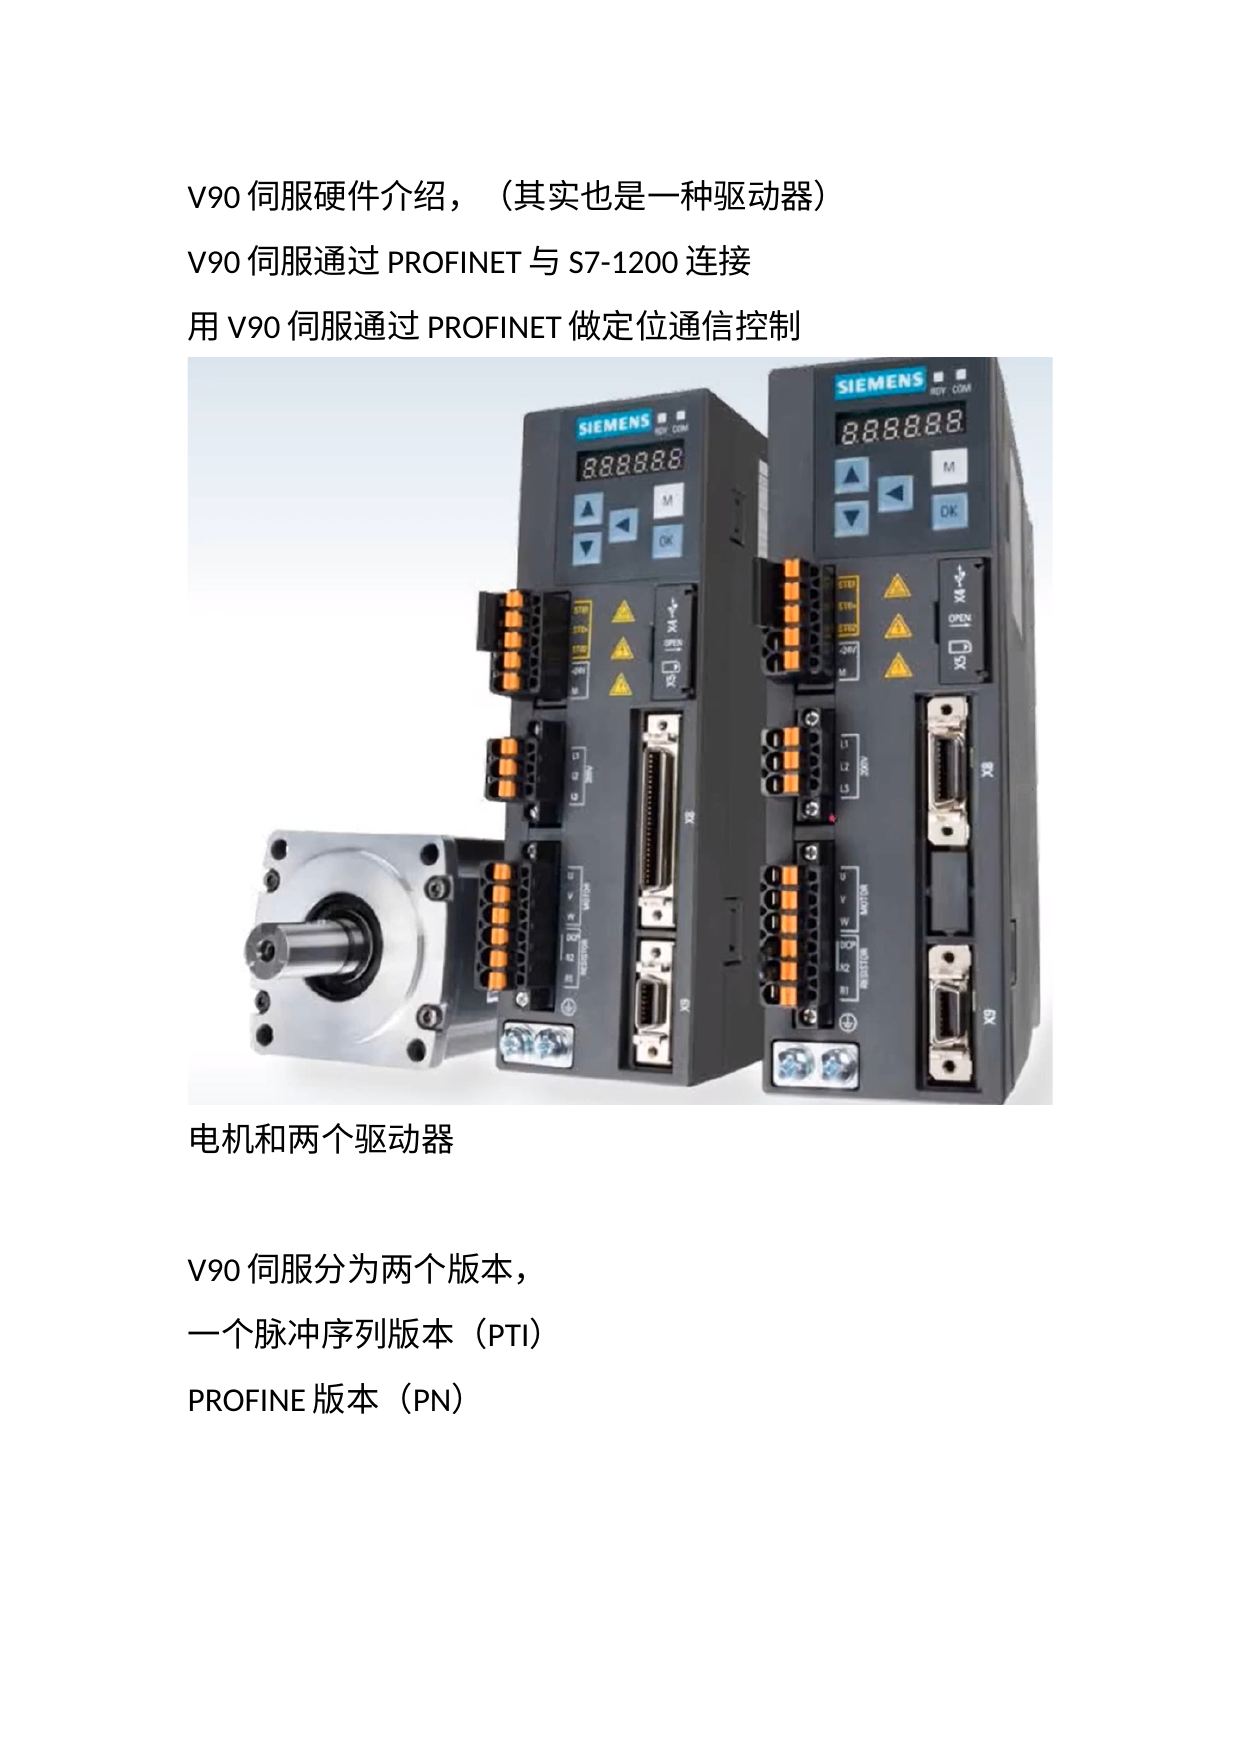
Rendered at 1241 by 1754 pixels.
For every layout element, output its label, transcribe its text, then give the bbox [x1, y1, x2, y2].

picture [187, 357, 1053, 1105]
text V90伺服通过PROFINET与S7-1200连接 [187, 227, 1053, 292]
text 电机和两个驱动器 [187, 1105, 1053, 1169]
text V90伺服硬件介绍，（其实也是一种驱动器） [187, 162, 1053, 227]
text 用V90伺服通过PROFINET做定位通信控制 [187, 292, 1053, 357]
text PROFINE版本（PN） [187, 1364, 1053, 1429]
text 一个脉冲序列版本（PTI） [187, 1299, 1053, 1364]
text V90伺服分为两个版本， [187, 1234, 1053, 1299]
